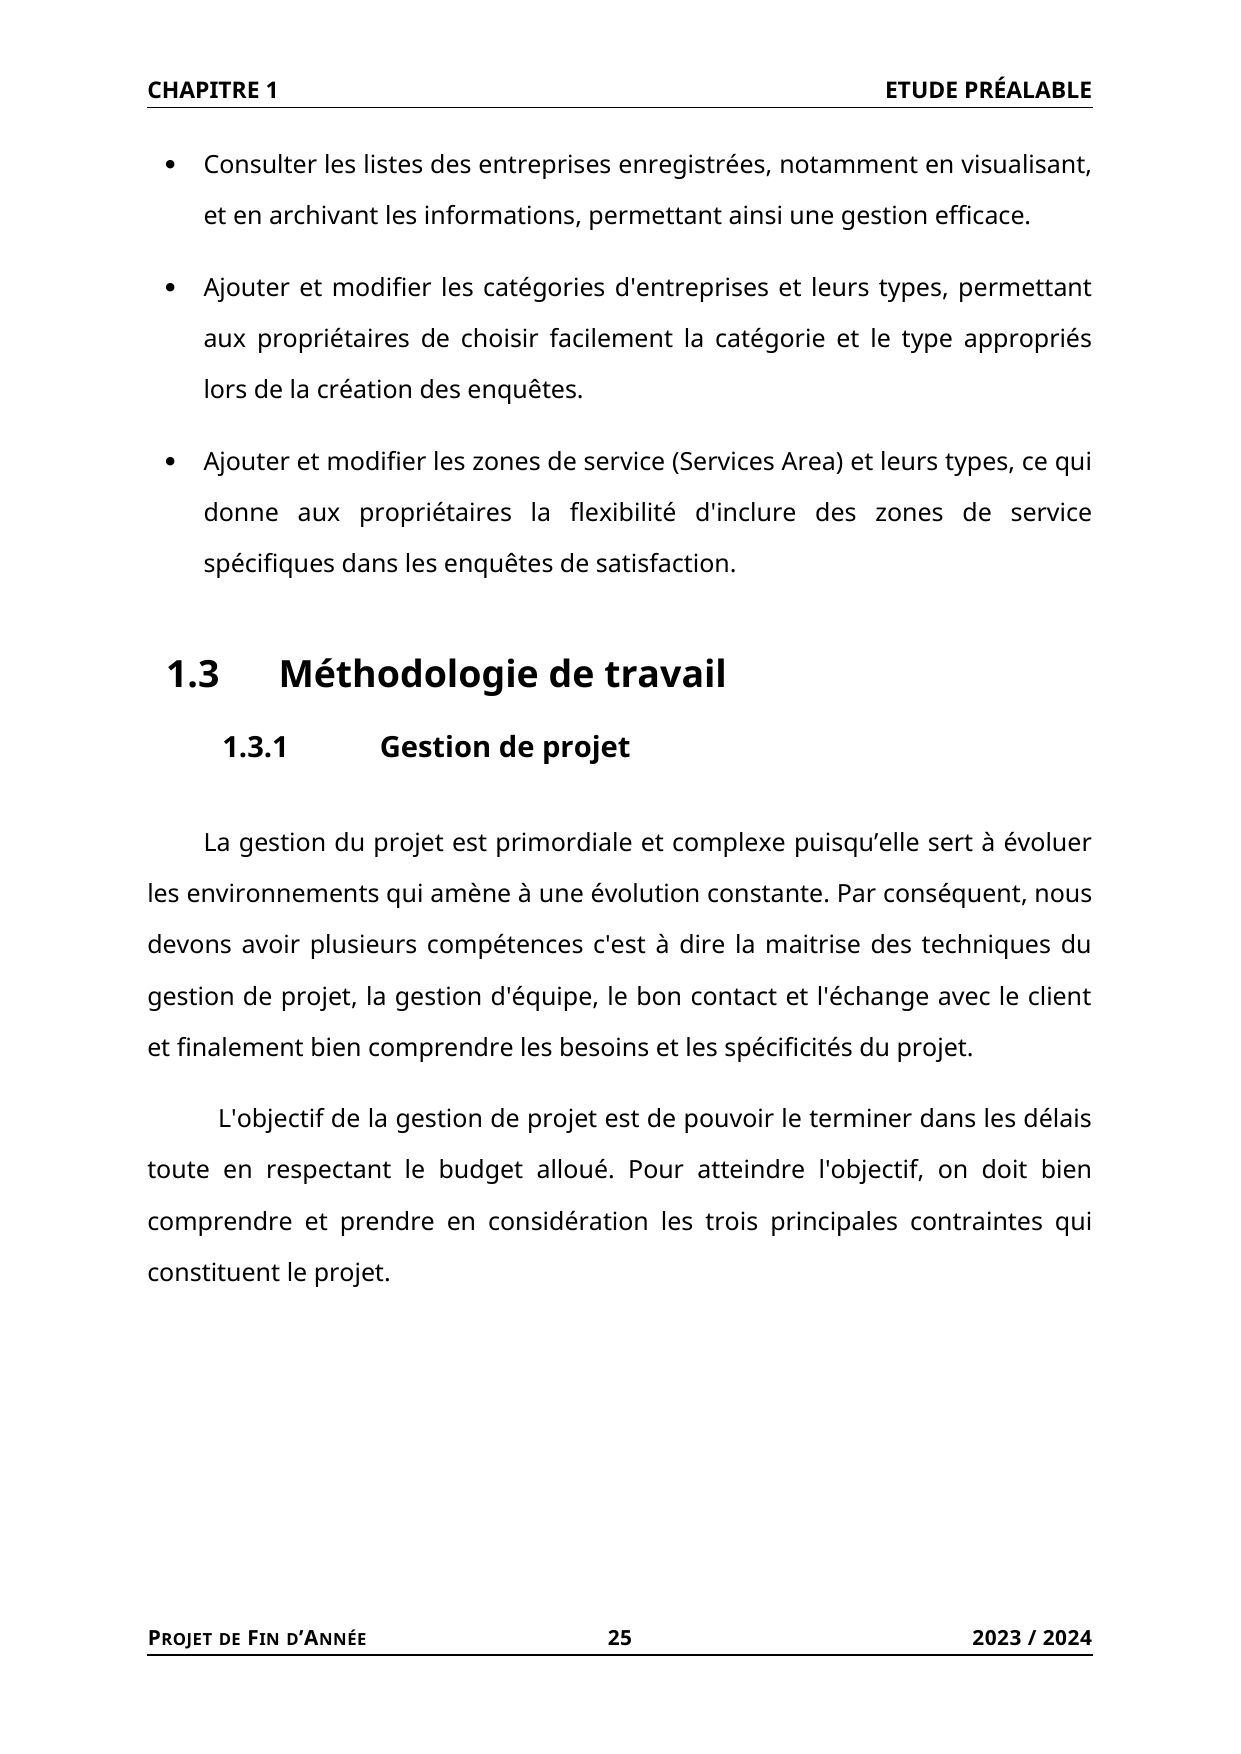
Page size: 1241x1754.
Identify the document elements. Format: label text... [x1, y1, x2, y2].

list Ajouter et modifier les catégories d'entreprises et leurs types, permettant aux propriétaires de choisir facilement la catégorie et le type appropriés lors de la création des enquêtes. [166, 270, 1093, 406]
subtitle Méthodologie de travail [166, 647, 1093, 698]
text La gestion du projet est primordiale et complexe puisqu’elle sert à évoluer les environnements qui amène à une évolution constante. Par conséquent, nous devons avoir plusieurs compétences c'est à dire la maitrise des techniques du gestion de projet, la gestion d'équipe, le bon contact et l'échange avec le client et finalement bien comprendre les besoins et les spécificités du projet. [147, 825, 1093, 1063]
text L'objectif de la gestion de projet est de pouvoir le terminer dans les délais toute en respectant le budget alloué. Pour atteindre l'objectif, on doit bien comprendre et prendre en considération les trois principales contraintes qui constituent le projet. [147, 1101, 1093, 1288]
list Consulter les listes des entreprises enregistrées, notamment en visualisant, et en archivant les informations, permettant ainsi une gestion efficace. [166, 147, 1093, 232]
subtitle Gestion de projet [222, 726, 1093, 766]
list Ajouter et modifier les zones de service (Services Area) et leurs types, ce qui donne aux propriétaires la flexibilité d'inclure des zones de service spécifiques dans les enquêtes de satisfaction. [166, 444, 1093, 580]
